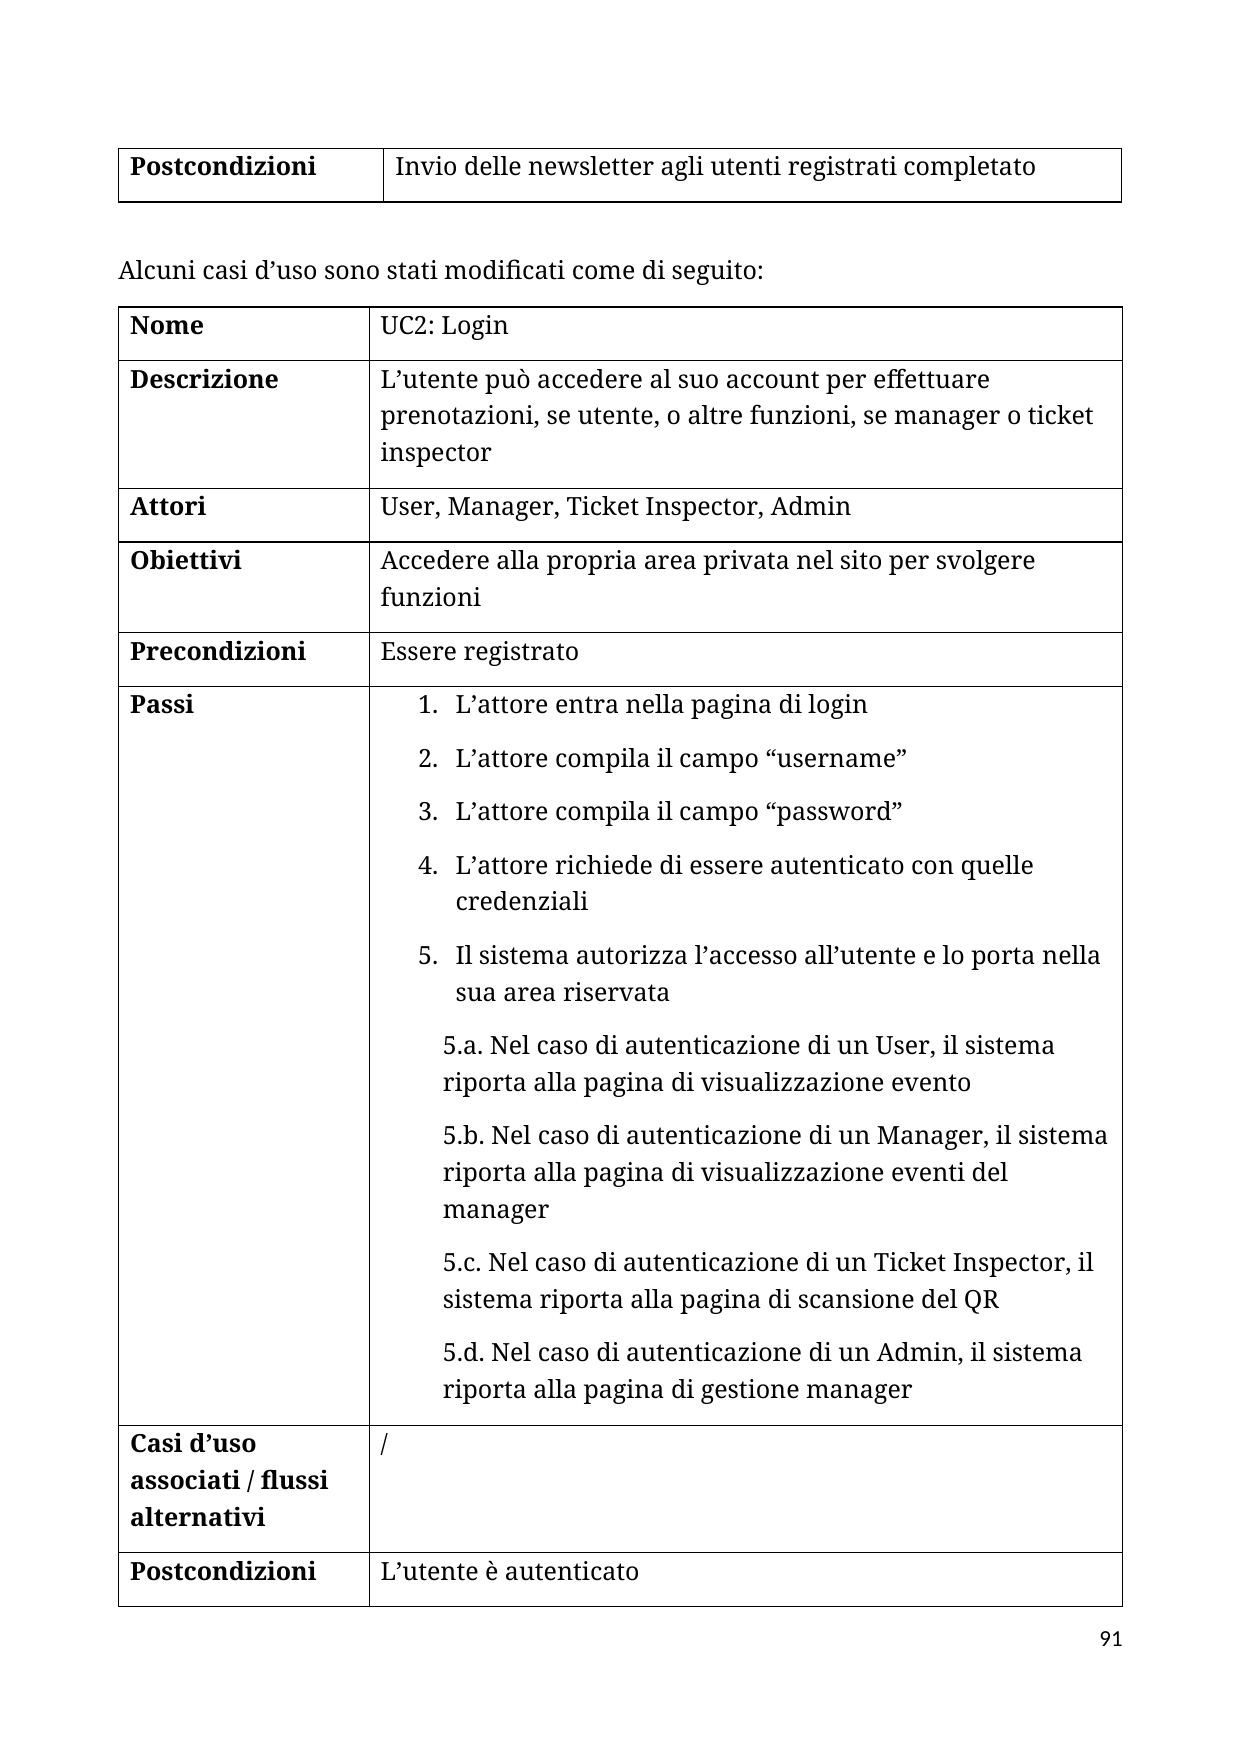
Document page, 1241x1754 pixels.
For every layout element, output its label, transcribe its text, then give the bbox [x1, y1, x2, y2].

table_header Nome [119, 308, 369, 360]
table_cell Obiettivi [119, 543, 369, 632]
table_cell Accedere alla propria area privata nel sito per svolgere funzioni [370, 543, 1122, 632]
table_cell Postcondizioni [119, 149, 383, 201]
table_cell Invio delle newsletter agli utenti registrati completato [384, 149, 1121, 201]
table_cell Postcondizioni [119, 1553, 369, 1606]
table_cell L’utente può accedere al suo account per effettuare prenotazioni, se utente, o altre funzioni, se manager o ticket inspector [370, 361, 1122, 488]
table_cell L’utente è autenticato [370, 1553, 1122, 1606]
table_cell Attori [119, 489, 369, 541]
table_cell Passi [119, 687, 369, 1425]
table_header UC2: Login [370, 308, 1122, 360]
table_cell Essere registrato [370, 633, 1122, 686]
text Alcuni casi d’uso sono stati modificati come di seguito: [118, 253, 1122, 287]
table_cell User, Manager, Ticket Inspector, Admin [370, 489, 1122, 541]
table_cell Precondizioni [119, 633, 369, 686]
table_cell Descrizione [119, 361, 369, 488]
table_cell Casi d’uso associati / flussi alternativi [119, 1426, 369, 1552]
table_cell / [370, 1426, 1122, 1552]
table_cell L’attore entra nella pagina di login L’attore compila il campo “username” L’attore compila il campo “password” L’attore richiede di essere autenticato con quelle credenziali Il sistema autorizza l’accesso all’utente e lo porta nella sua area riservata 5.a. Nel caso di autenticazione di un User, il sistema riporta alla pagina di visualizzazione evento 5.b. Nel caso di autenticazione di un Manager, il sistema riporta alla pagina di visualizzazione eventi del manager 5.c. Nel caso di autenticazione di un Ticket Inspector, il sistema riporta alla pagina di scansione del QR 5.d. Nel caso di autenticazione di un Admin, il sistema riporta alla pagina di gestione manager [370, 687, 1122, 1425]
